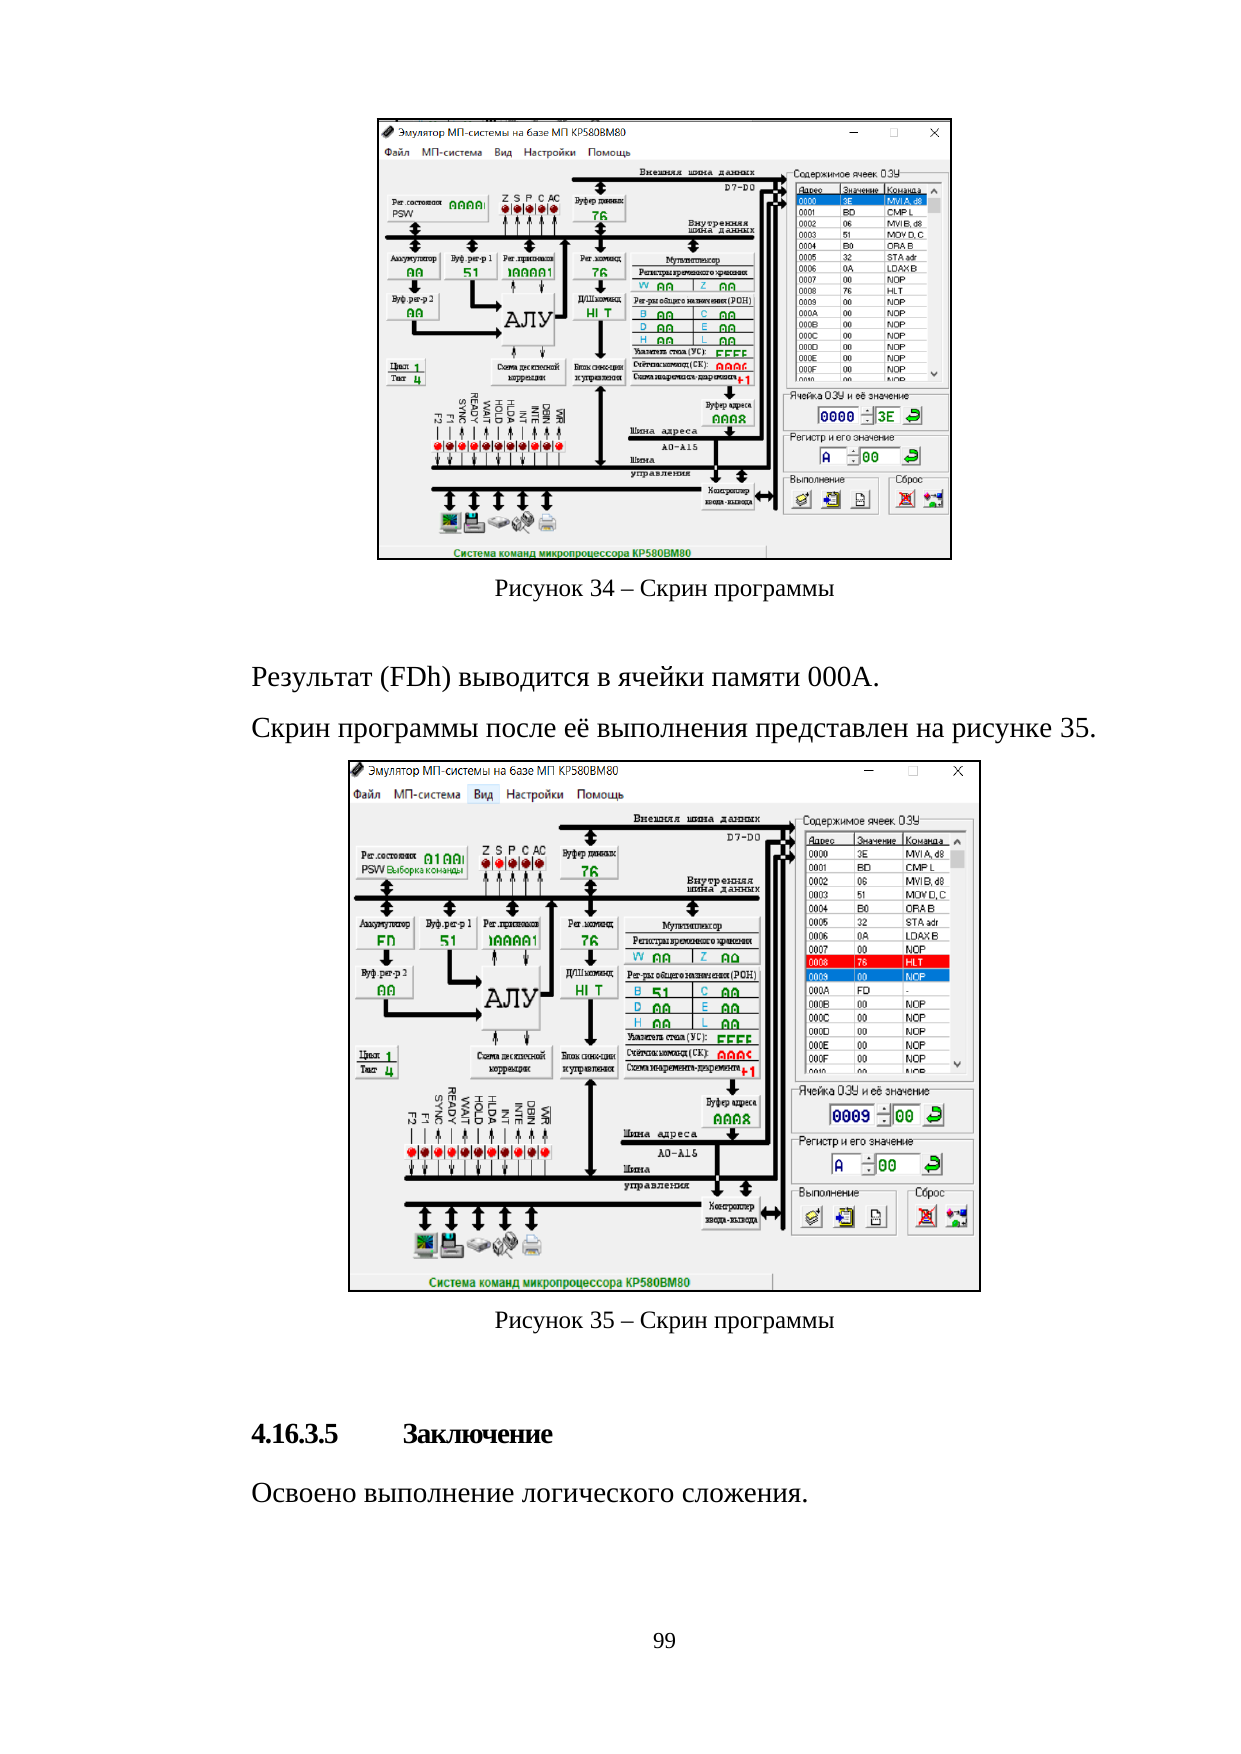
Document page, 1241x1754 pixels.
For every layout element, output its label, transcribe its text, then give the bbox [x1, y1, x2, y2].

picture [350, 762, 979, 1290]
text Результат (FDh) выводится в ячейки памяти 000A. [177, 659, 1152, 693]
text Рисунок 34 – Скрин программы [177, 573, 1152, 602]
text Скрин программы после её выполнения представлен на рисунке 35. [177, 710, 1152, 743]
text Освоено выполнение логического сложения. [177, 1475, 1152, 1508]
picture [379, 120, 950, 558]
title 4.16.3.5 Заключение [177, 1416, 1152, 1450]
text Рисунок 35 – Скрин программы [177, 1305, 1152, 1334]
